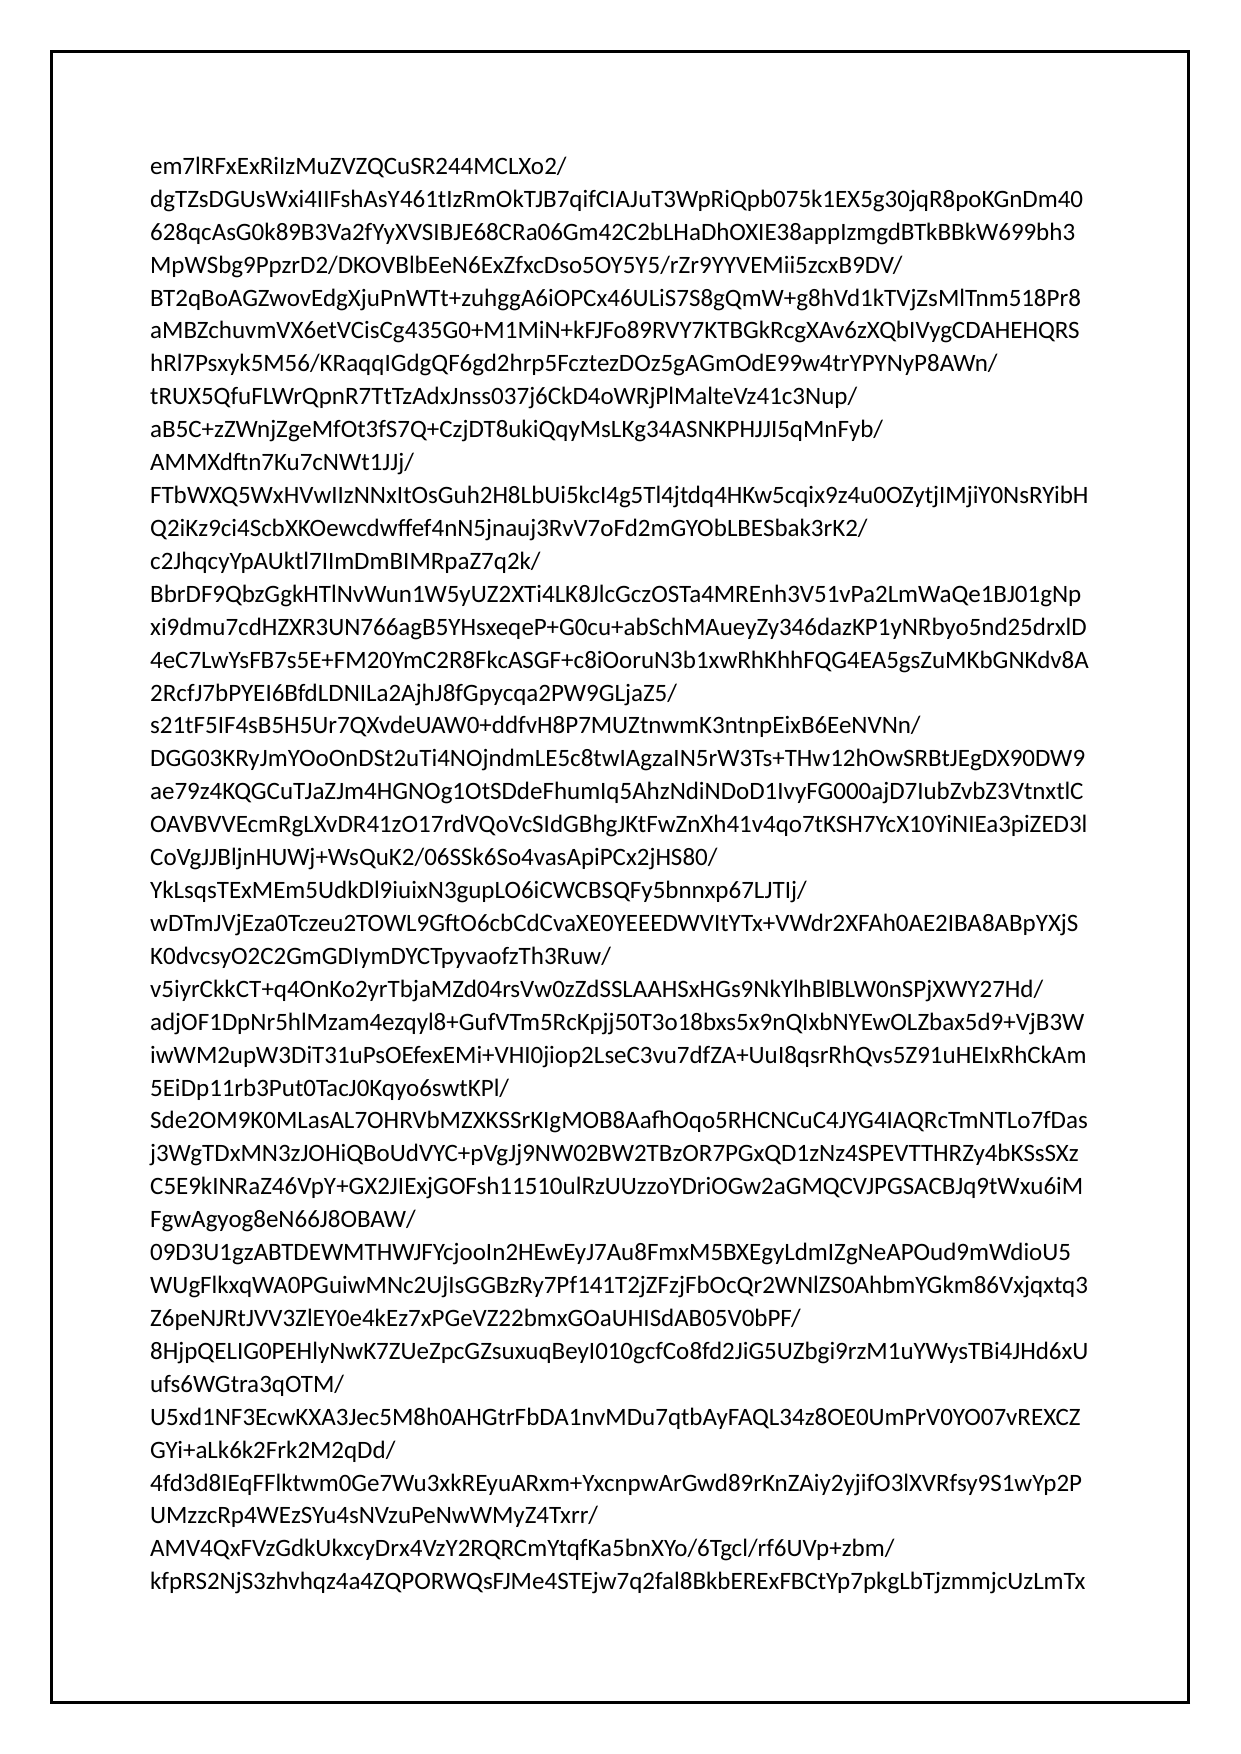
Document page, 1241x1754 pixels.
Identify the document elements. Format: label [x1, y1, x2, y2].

text [150, 150, 1090, 1596]
